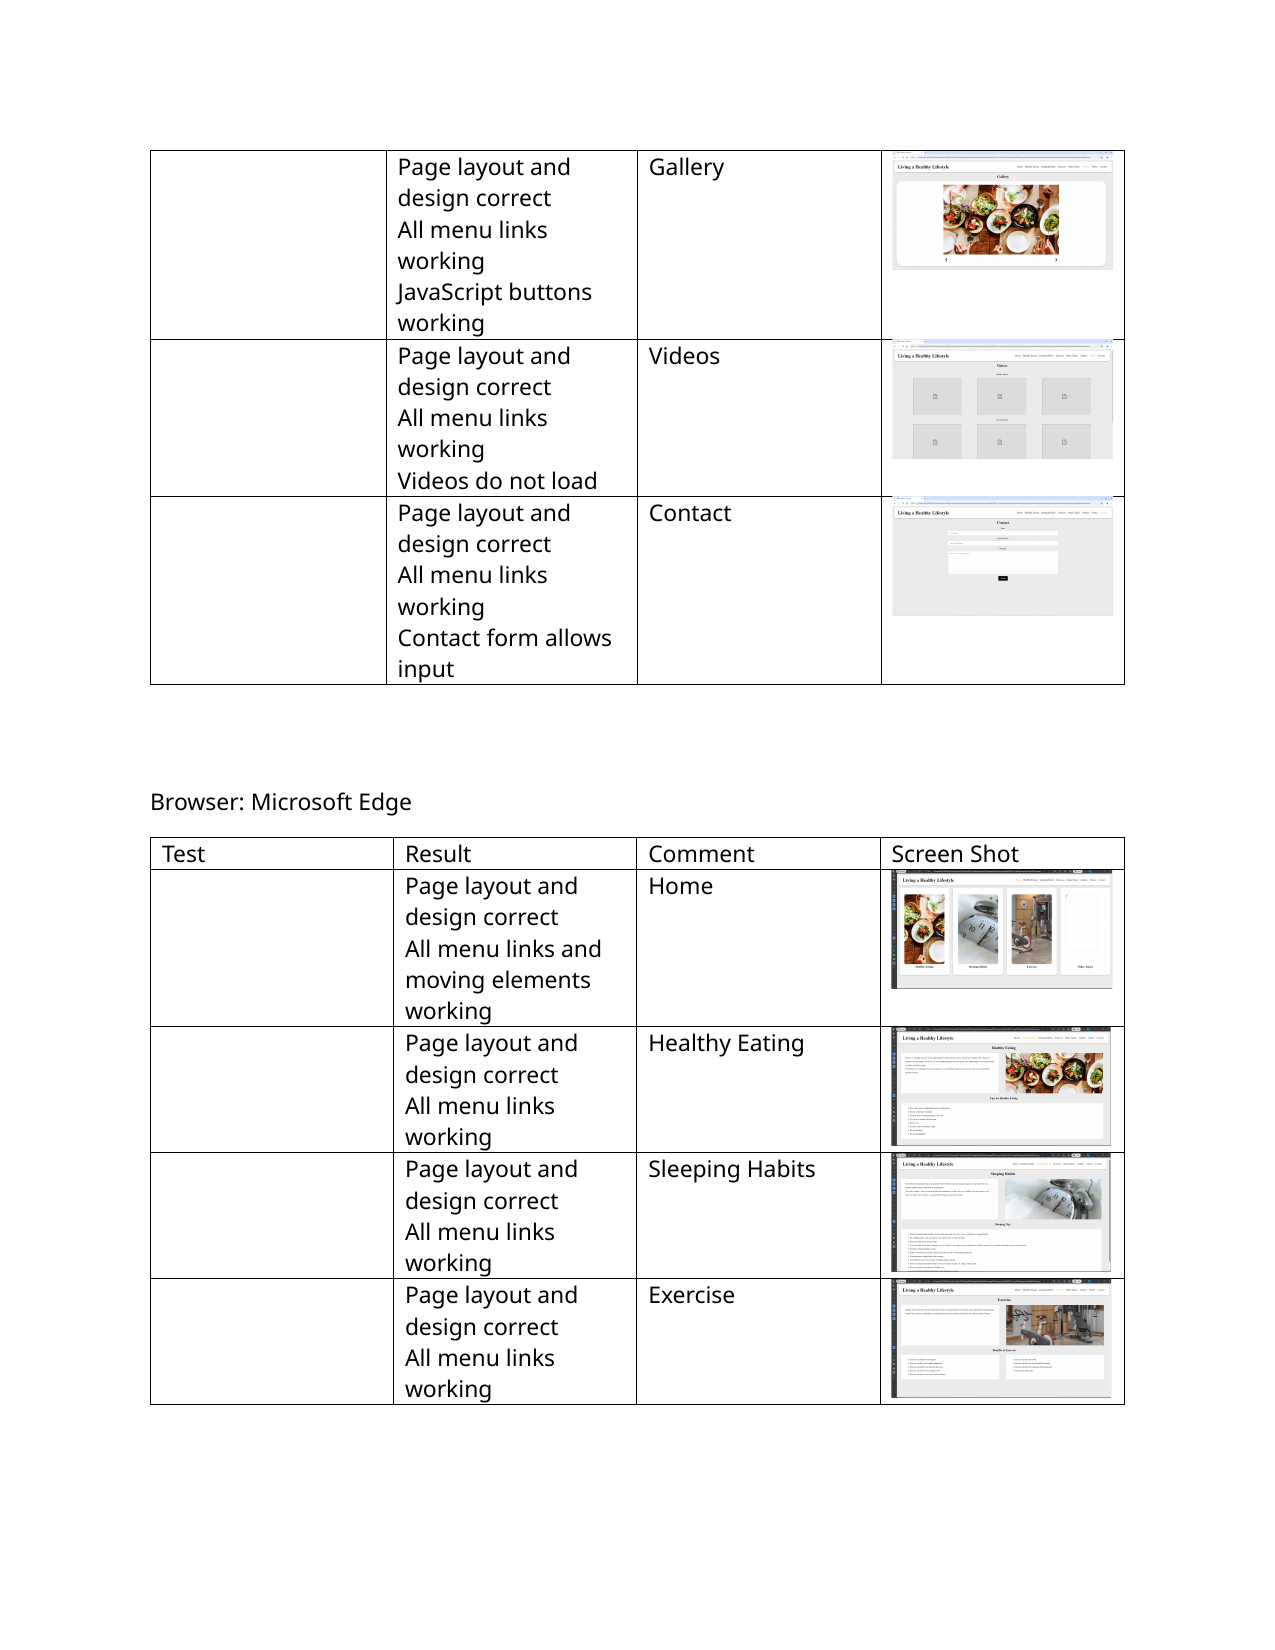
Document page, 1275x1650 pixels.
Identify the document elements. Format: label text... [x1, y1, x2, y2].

table_cell [151, 151, 386, 338]
table_cell [882, 340, 1124, 496]
picture [891, 1027, 1111, 1146]
picture [892, 496, 1114, 616]
table_cell [151, 1027, 393, 1152]
table_header Screen Shot [881, 838, 1124, 869]
table_cell [151, 1279, 393, 1404]
picture [891, 870, 1113, 989]
table_cell Gallery [638, 151, 881, 338]
table_cell Healthy Eating [637, 1027, 880, 1152]
table_cell [881, 1153, 1124, 1278]
table_header Result [394, 838, 636, 869]
table_cell [151, 870, 393, 1026]
table_cell Page layout and design correct All menu links working Contact form allows input [387, 497, 637, 684]
table_cell [151, 1153, 393, 1278]
table_cell Videos [638, 340, 881, 496]
table_cell Page layout and design correct All menu links working JavaScript buttons working [387, 151, 637, 338]
table_cell [881, 870, 1124, 1026]
picture [891, 1153, 1111, 1272]
table_cell Home [637, 870, 880, 1026]
table_cell [881, 1279, 1124, 1404]
table_cell Exercise [637, 1279, 880, 1404]
table_header Test [151, 838, 393, 869]
table_cell [151, 340, 386, 496]
table_cell [881, 1027, 1124, 1152]
table_cell Contact [638, 497, 881, 684]
text Browser: Microsoft Edge [150, 786, 1125, 817]
picture [891, 1279, 1112, 1398]
table_cell Page layout and design correct All menu links working Videos do not load [387, 340, 637, 496]
table_cell Page layout and design correct All menu links working [394, 1279, 636, 1404]
table_cell [882, 151, 1124, 338]
table_cell Page layout and design correct All menu links working [394, 1153, 636, 1278]
table_header Comment [637, 838, 880, 869]
table_cell Sleeping Habits [637, 1153, 880, 1278]
table_cell Page layout and design correct All menu links working [394, 1027, 636, 1152]
table_cell [151, 497, 386, 684]
table_cell [882, 497, 1124, 684]
picture [892, 339, 1114, 459]
picture [892, 151, 1114, 270]
table_cell Page layout and design correct All menu links and moving elements working [394, 870, 636, 1026]
